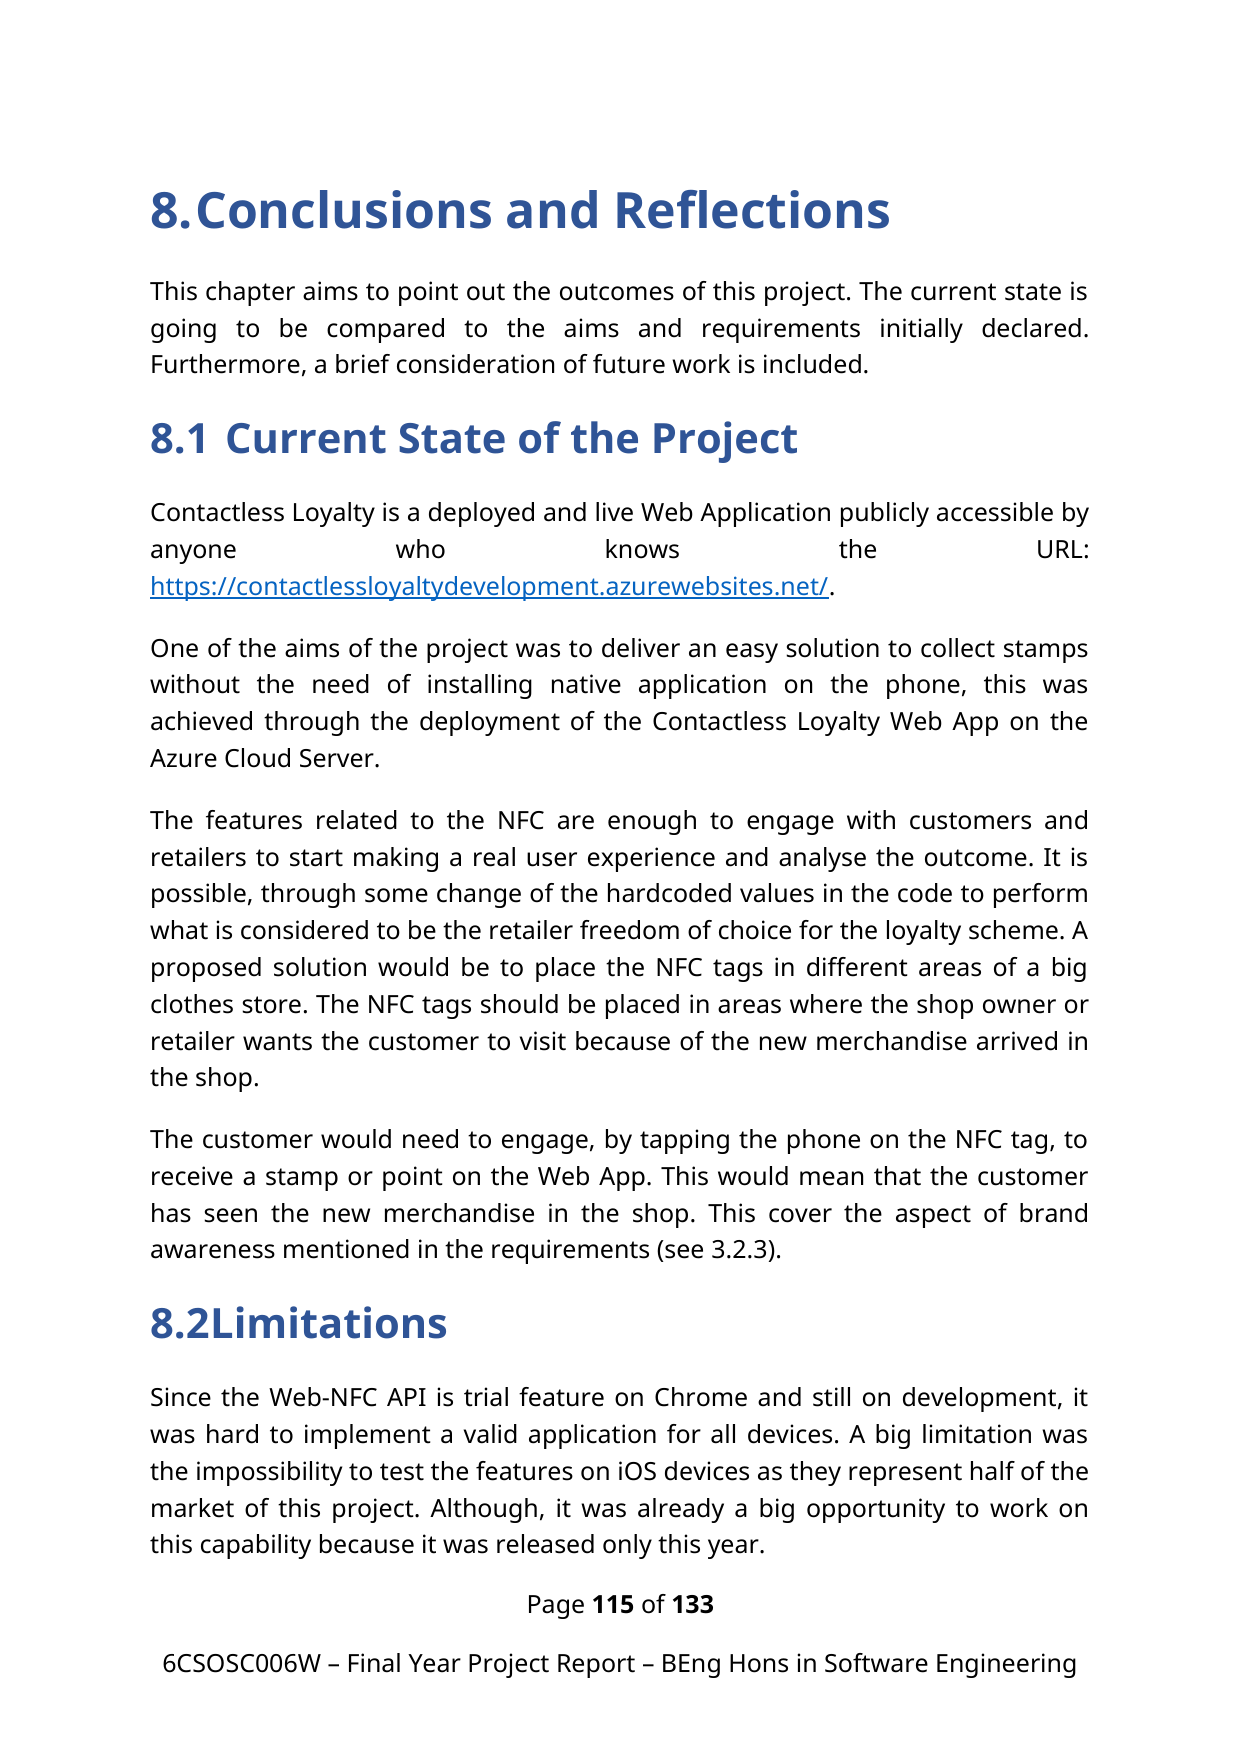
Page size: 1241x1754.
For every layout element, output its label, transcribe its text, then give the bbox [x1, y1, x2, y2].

subtitle Limitations [150, 1294, 1090, 1351]
text The features related to the NFC are enough to engage with customers and retailers to start making a real user experience and analyse the outcome. It is possible, through some change of the hardcoded values in the code to perform what is considered to be the retailer freedom of choice for the loyalty scheme. A proposed solution would be to place the NFC tags in different areas of a big clothes store. The NFC tags should be placed in areas where the shop owner or retailer wants the customer to visit because of the new merchandise arrived in the shop. [150, 802, 1090, 1094]
text One of the aims of the project was to deliver an easy solution to collect stamps without the need of installing native application on the phone, this was achieved through the deployment of the Contactless Loyalty Web App on the Azure Cloud Server. [150, 630, 1090, 775]
subtitle Conclusions and Reflections [150, 175, 1090, 243]
text Contactless Loyalty is a deployed and live Web Application publicly accessible by anyone who knows the URL: https://contactlessloyaltydevelopment.azurewebsites.net/. [150, 495, 1090, 603]
subtitle Current State of the Project [150, 409, 1090, 466]
text The customer would need to engage, by tapping the phone on the NFC tag, to receive a stamp or point on the Web App. This would mean that the customer has seen the new merchandise in the shop. This cover the aspect of brand awareness mentioned in the requirements (see 3.2.3). [150, 1122, 1090, 1266]
text This chapter aims to point out the outcomes of this project. The current state is going to be compared to the aims and requirements initially declared. Furthermore, a brief consideration of future work is included. [150, 273, 1090, 381]
text Since the Web-NFC API is trial feature on Chrome and still on development, it was hard to implement a valid application for all devices. A big limitation was the impossibility to test the features on iOS devices as they represent half of the market of this project. Although, it was already a big opportunity to work on this capability because it was released only this year. [150, 1380, 1090, 1561]
